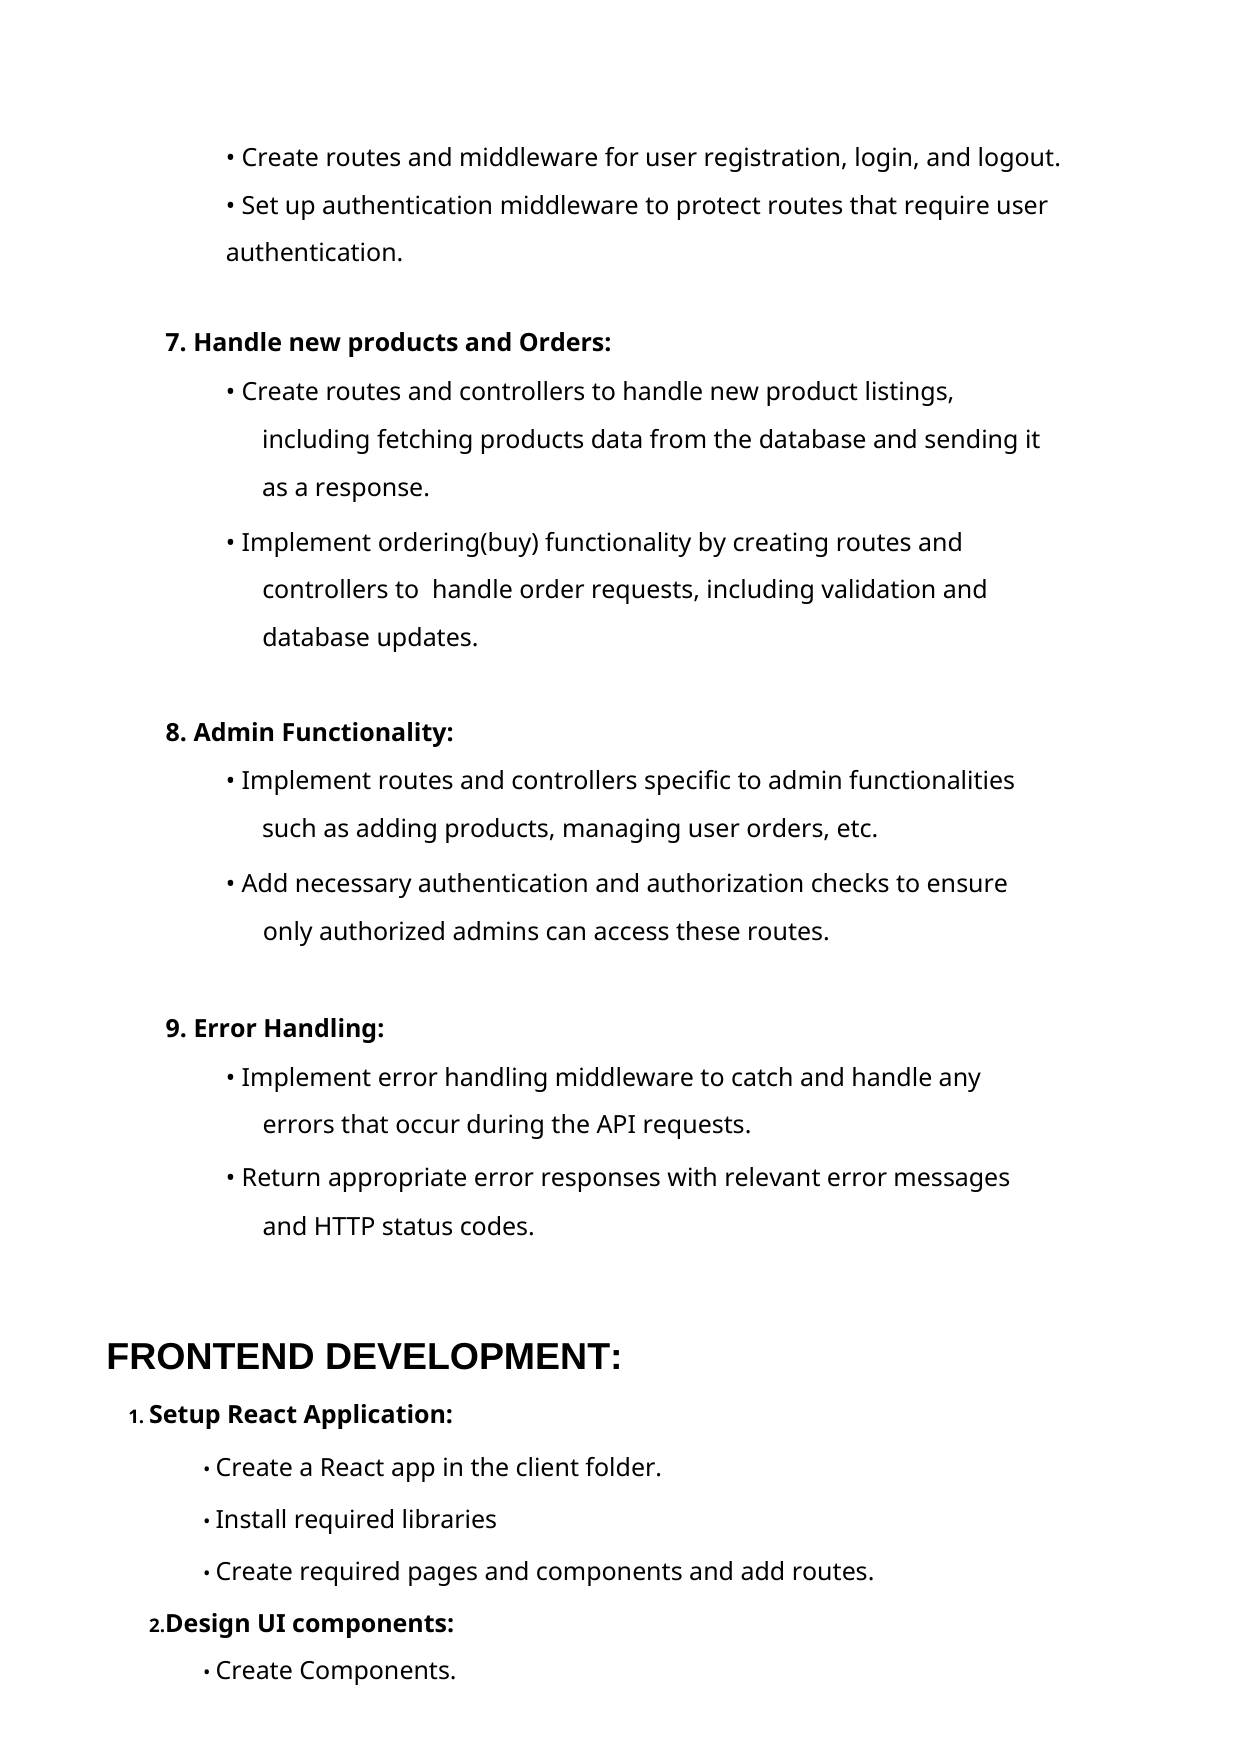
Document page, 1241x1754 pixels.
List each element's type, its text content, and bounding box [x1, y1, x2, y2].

text 8. Admin Functionality: [165, 714, 1130, 748]
text • Create routes and middleware for user registration, login, and logout. [226, 139, 1073, 173]
text 2.Design UI components: [149, 1606, 1130, 1640]
text • Create routes and controllers to handle new product listings, including fetching products data from the database and sending it as a response. [226, 373, 1068, 503]
text 1. Setup React Application: [128, 1397, 1130, 1431]
text • Install required libraries [203, 1502, 1130, 1536]
text • Implement ordering(buy) functionality by creating routes and controllers to handle order requests, including validation and database updates. [226, 524, 1024, 653]
text • Create required pages and components and add routes. [203, 1554, 1130, 1588]
text • Set up authentication middleware to protect routes that require user authentication. [226, 187, 1073, 269]
text • Return appropriate error responses with relevant error messages and HTTP status codes. [226, 1160, 1061, 1242]
text • Implement error handling middleware to catch and handle any errors that occur during the API requests. [226, 1059, 1041, 1141]
text 9. Error Handling: [165, 1010, 1130, 1044]
text • Create a React app in the client folder. [203, 1449, 1130, 1483]
text • Implement routes and controllers specific to admin functionalities such as adding products, managing user orders, etc. [226, 763, 1059, 845]
text • Create Components. [203, 1652, 1130, 1687]
subtitle FRONTEND DEVELOPMENT: [106, 1334, 1130, 1377]
text 7. Handle new products and Orders: [165, 324, 1130, 358]
text • Add necessary authentication and authorization checks to ensure only authorized admins can access these routes. [226, 865, 1056, 948]
